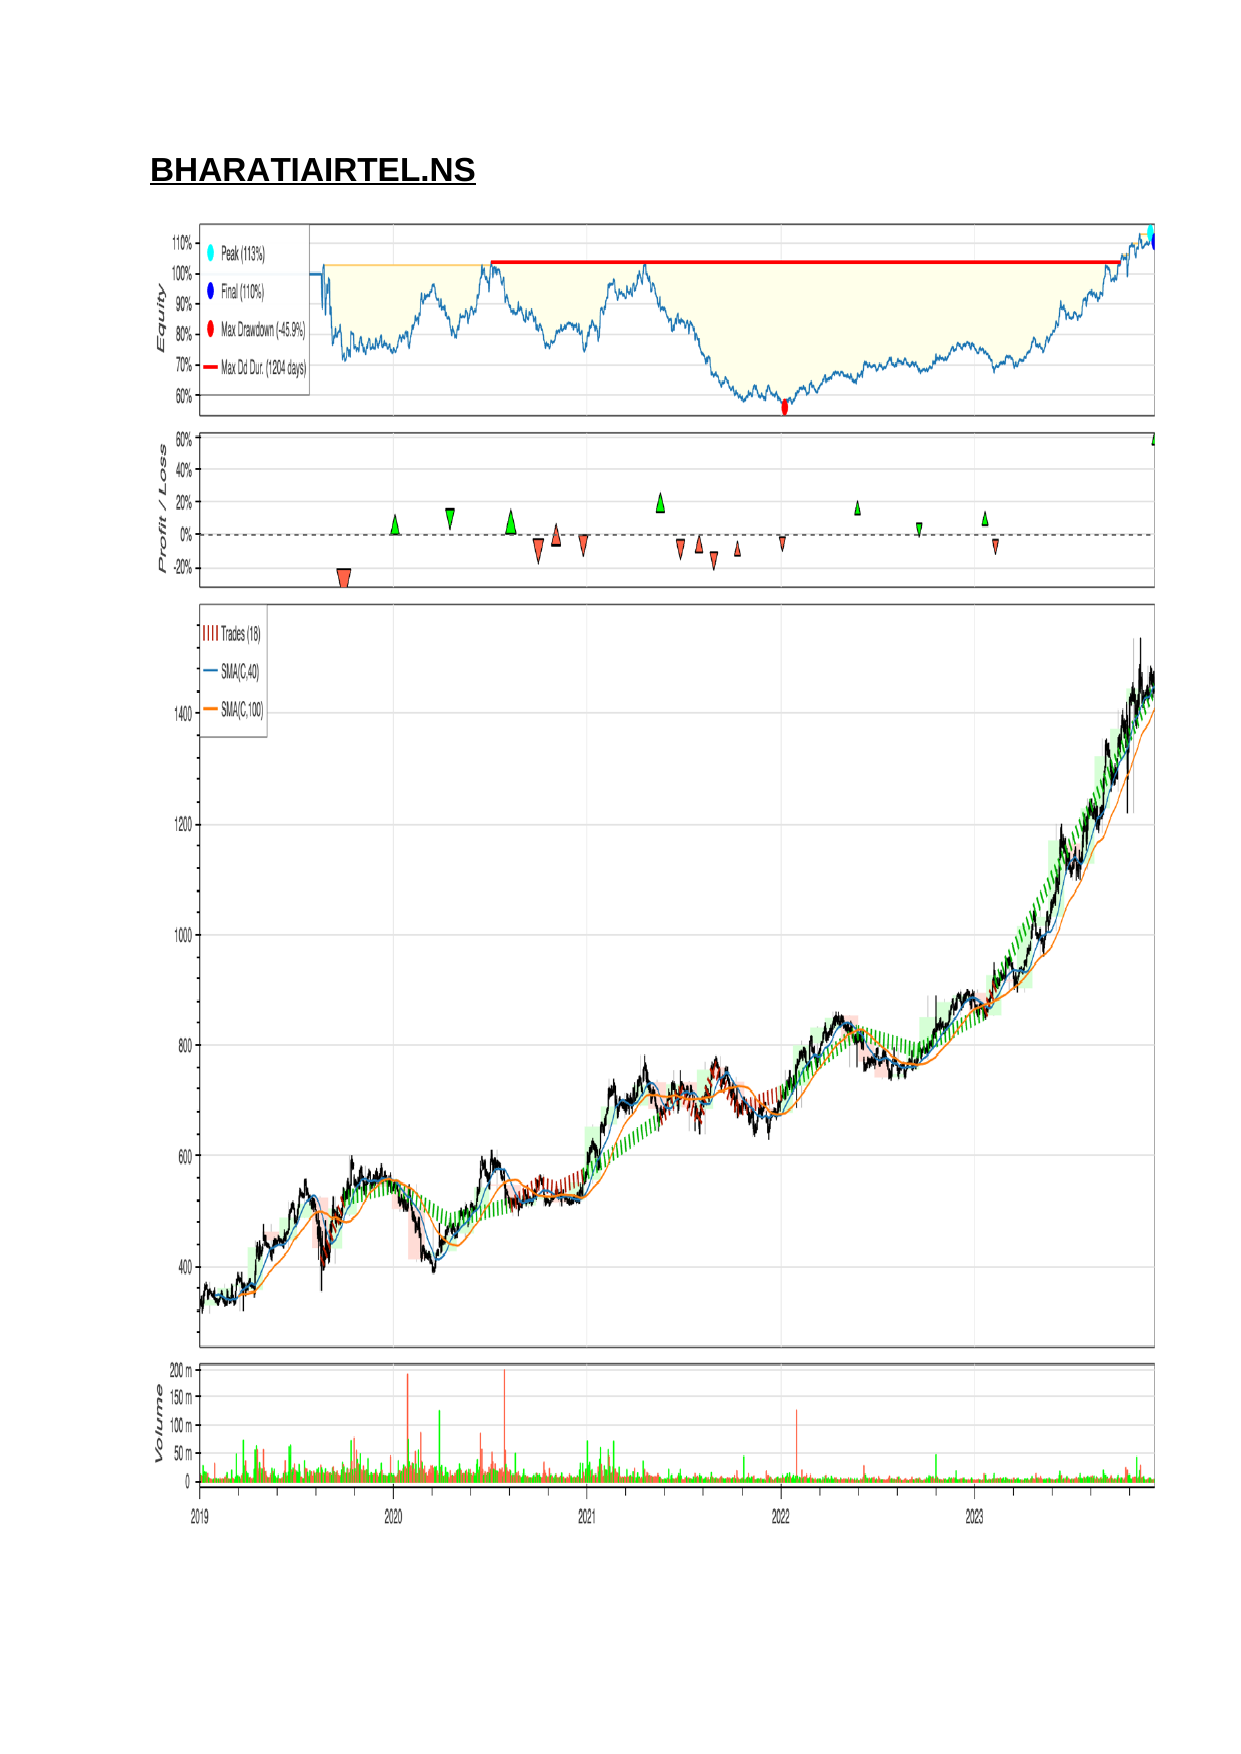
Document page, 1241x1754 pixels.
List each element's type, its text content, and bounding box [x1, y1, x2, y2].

picture [150, 218, 1183, 1529]
text BHARATIAIRTEL.NS [150, 150, 1090, 188]
